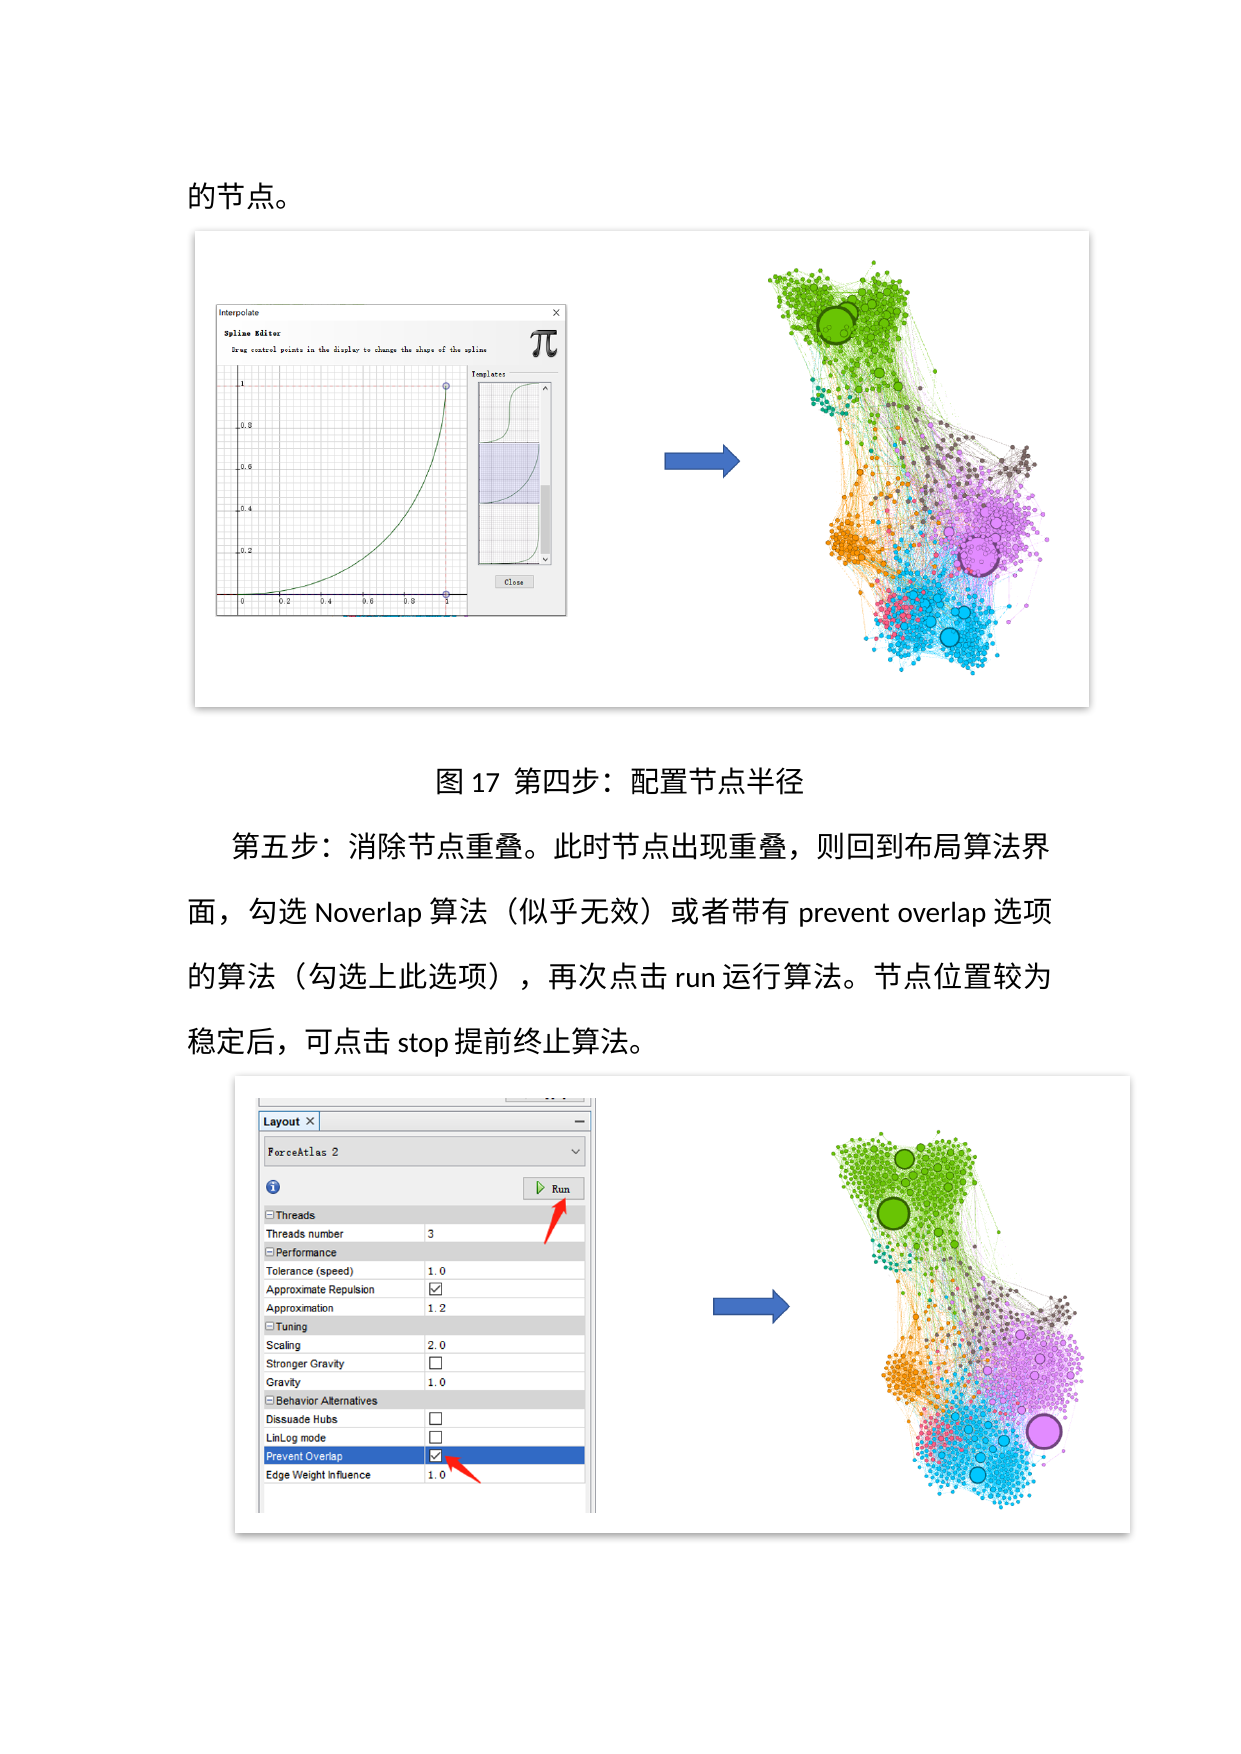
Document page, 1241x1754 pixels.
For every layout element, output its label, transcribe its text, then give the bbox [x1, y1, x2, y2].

text 第五步：消除节点重叠。此时节点出现重叠，则回到布局算法界面，勾选Noverlap算法（似乎无效）或者带有prevent overlap选项的算法（勾选上此选项），再次点击run运行算法。节点位置较为稳定后，可点击stop提前终止算法。 [187, 812, 1053, 1072]
picture [209, 246, 1075, 692]
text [187, 162, 1053, 227]
picture [250, 1091, 1115, 1519]
